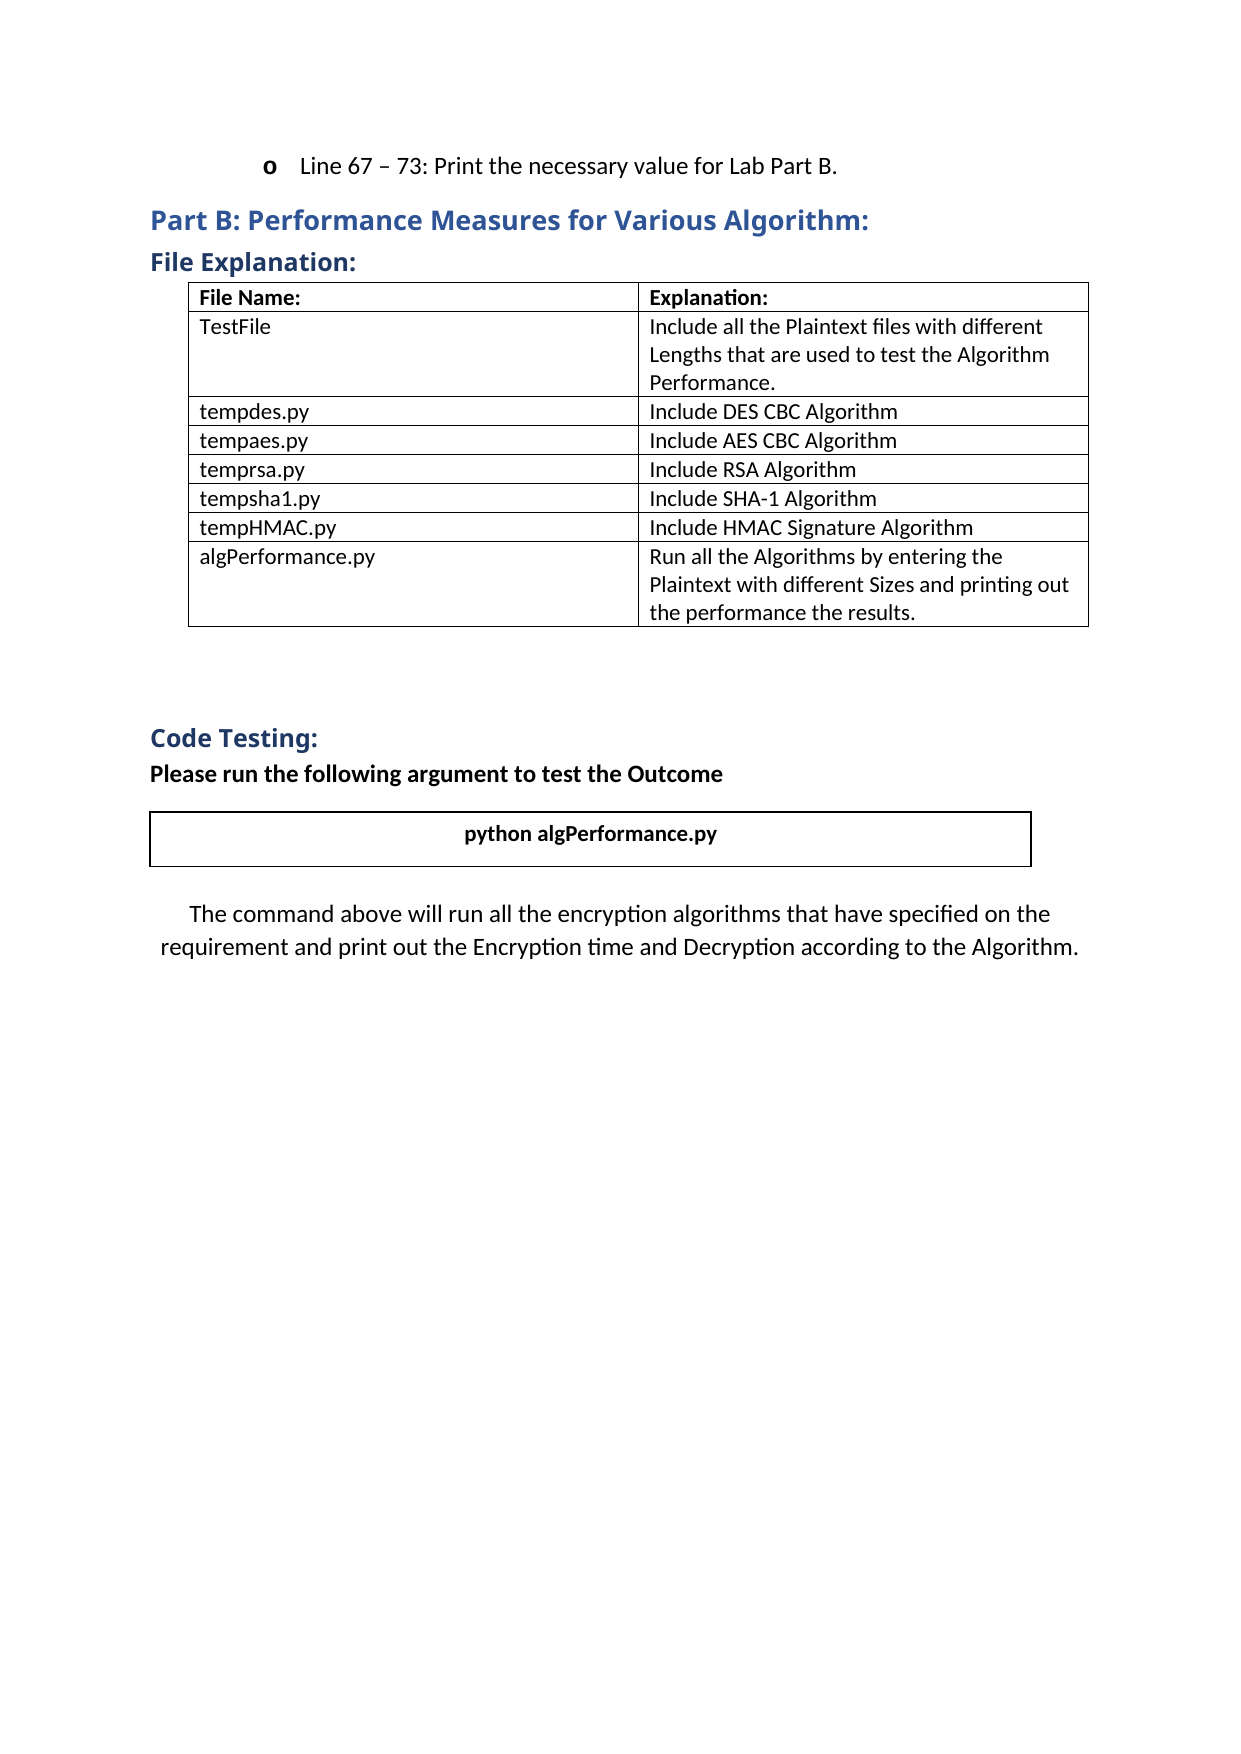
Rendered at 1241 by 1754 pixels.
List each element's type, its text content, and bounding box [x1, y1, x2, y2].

subtitle File Explanation: [150, 245, 1090, 279]
table_cell tempsha1.py [189, 484, 638, 512]
table_header File Name: [189, 283, 638, 311]
list Line 67 – 73: Print the necessary value for Lab Part B. [262, 150, 1090, 182]
table_cell Include DES CBC Algorithm [639, 397, 1088, 425]
text The command above will run all the encryption algorithms that have specified on the requirement and print out the Encryption time and Decryption according to the Algorithm. [150, 807, 1090, 962]
table_cell Include AES CBC Algorithm [639, 426, 1088, 454]
table_cell tempaes.py [189, 426, 638, 454]
table_cell Include HMAC Signature Algorithm [639, 513, 1088, 541]
table_cell TestFile [189, 312, 638, 396]
subtitle Part B: Performance Measures for Various Algorithm: [150, 201, 1090, 238]
table_cell Include all the Plaintext files with different Lengths that are used to test the Algorithm Performance. [639, 312, 1088, 396]
table_cell Include RSA Algorithm [639, 455, 1088, 483]
table_header Explanation: [639, 283, 1088, 311]
table_cell temprsa.py [189, 455, 638, 483]
table_cell Run all the Algorithms by entering the Plaintext with different Sizes and printing out the performance the results. [639, 542, 1088, 626]
text Please run the following argument to test the Outcome [150, 758, 1090, 788]
table_cell tempdes.py [189, 397, 638, 425]
subtitle Code Testing: [150, 721, 1090, 755]
table_cell Include SHA-1 Algorithm [639, 484, 1088, 512]
table_cell tempHMAC.py [189, 513, 638, 541]
table_cell algPerformance.py [189, 542, 638, 626]
